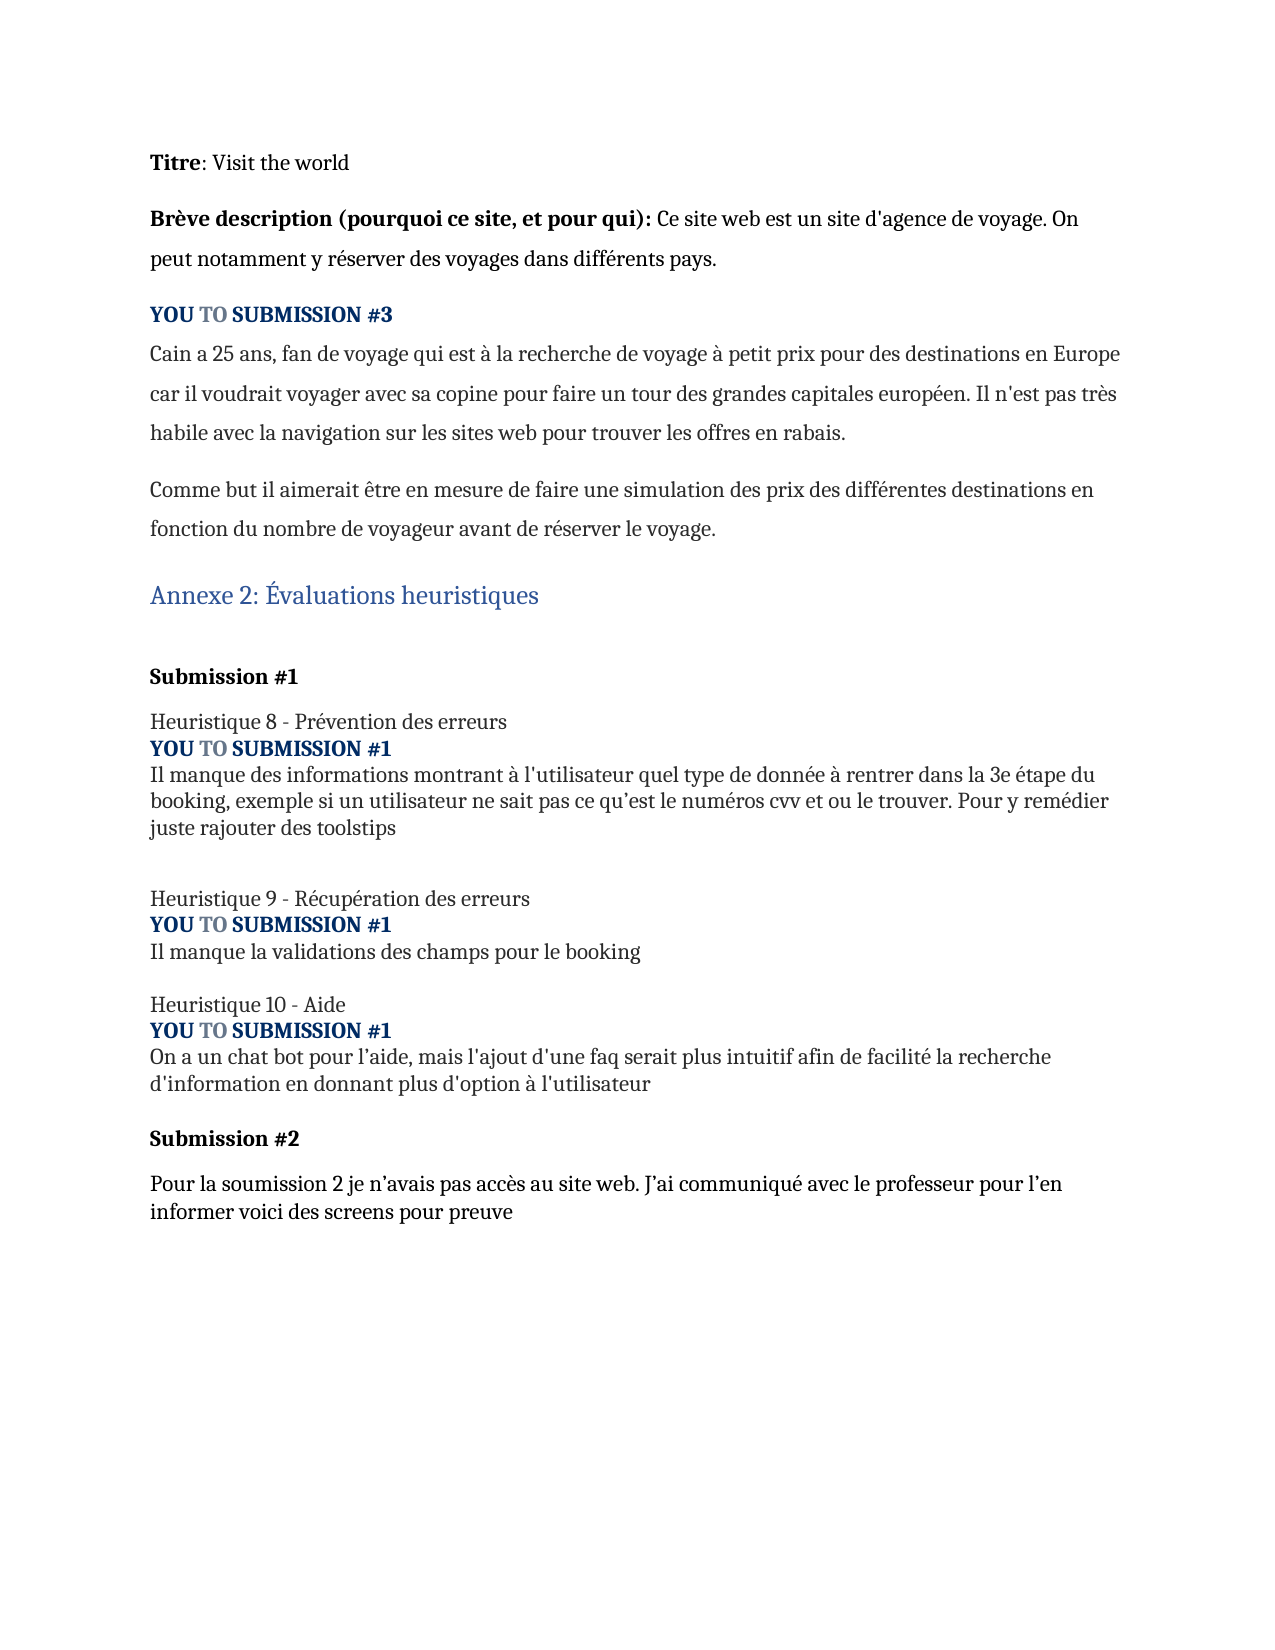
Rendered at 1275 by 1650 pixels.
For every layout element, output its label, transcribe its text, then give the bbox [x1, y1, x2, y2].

text YOU TO SUBMISSION #3 [150, 302, 1125, 328]
text Brève description (pourquoi ce site, et pour qui): Ce site web est un site d'agence de voyage. On peut notamment y réserver des voyages dans différents pays. [150, 206, 1125, 272]
text Il manque des informations montrant à l'utilisateur quel type de donnée à rentrer dans la 3e étape du booking, exemple si un utilisateur ne sait pas ce qu’est le numéros cvv et ou le trouver. Pour y remédier juste rajouter des toolstips [150, 762, 1125, 841]
text Comme but il aimerait être en mesure de faire une simulation des prix des différentes destinations en fonction du nombre de voyageur avant de réserver le voyage. [150, 476, 1125, 542]
text Submission #2 [150, 1126, 1125, 1152]
text On a un chat bot pour l’aide, mais l'ajout d'une faq serait plus intuitif afin de facilité la recherche d'information en donnant plus d'option à l'utilisateur [150, 1044, 1125, 1097]
text Pour la soumission 2 je n’avais pas accès au site web. J’ai communiqué avec le professeur pour l’en informer voici des screens pour preuve [150, 1171, 1125, 1225]
text Titre: Visit the world [150, 150, 1125, 176]
text Submission #1 [150, 664, 1125, 690]
text Heuristique 8 - Prévention des erreurs [150, 709, 1125, 735]
subtitle Annexe 2: Évaluations heuristiques [150, 580, 1125, 660]
text Heuristique 9 - Récupération des erreurs [150, 886, 1125, 912]
text YOU TO SUBMISSION #1 [150, 735, 1125, 762]
text YOU TO SUBMISSION #1 [150, 912, 1125, 939]
text YOU TO SUBMISSION #1 [150, 1018, 1125, 1044]
text Il manque la validations des champs pour le booking [150, 939, 1125, 965]
text Heuristique 10 - Aide [150, 991, 1125, 1018]
text Cain a 25 ans, fan de voyage qui est à la recherche de voyage à petit prix pour des destinations en Europe car il voudrait voyager avec sa copine pour faire un tour des grandes capitales européen. Il n'est pas très habile avec la navigation sur les sites web pour trouver les offres en rabais. [150, 341, 1125, 447]
